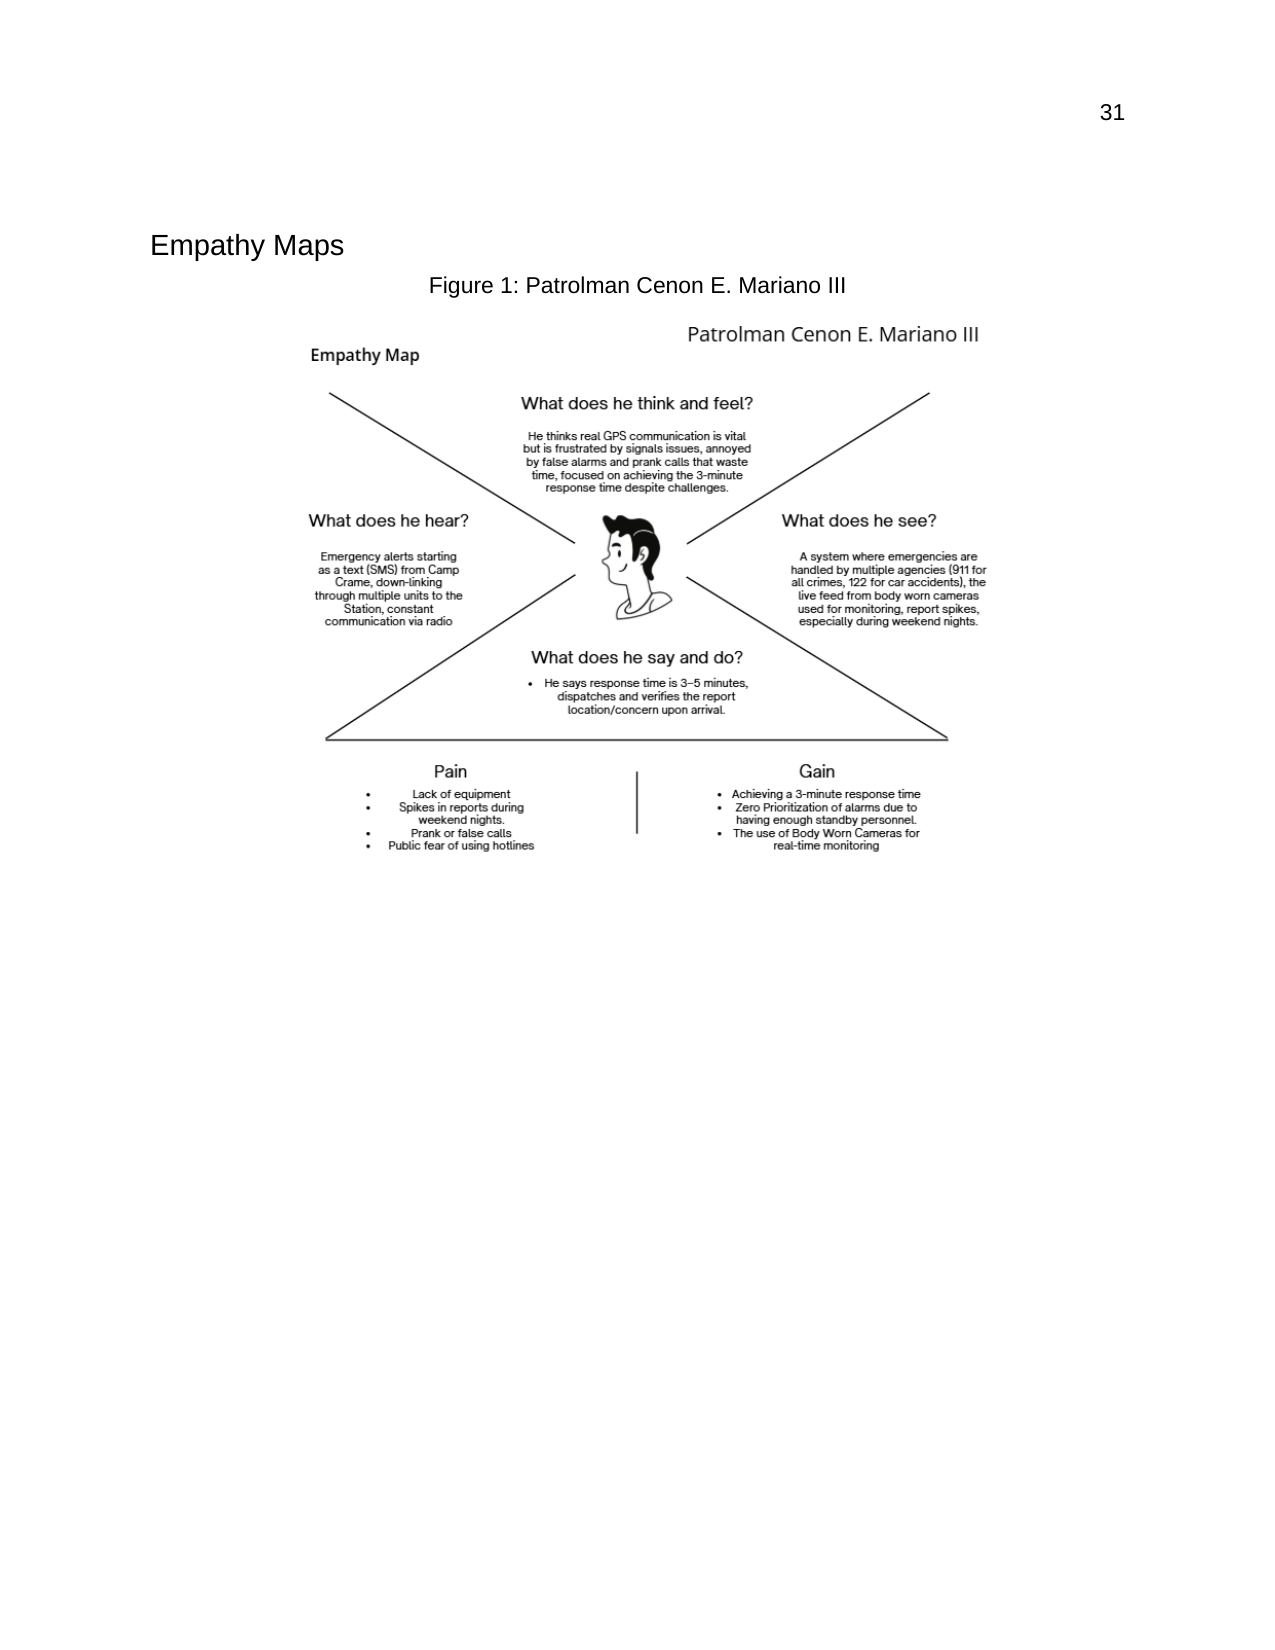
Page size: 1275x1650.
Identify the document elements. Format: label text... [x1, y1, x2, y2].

picture [276, 325, 999, 866]
subtitle Figure 1: Patrolman Cenon E. Mariano III [150, 272, 1125, 299]
subtitle Empathy Maps [150, 228, 1125, 261]
